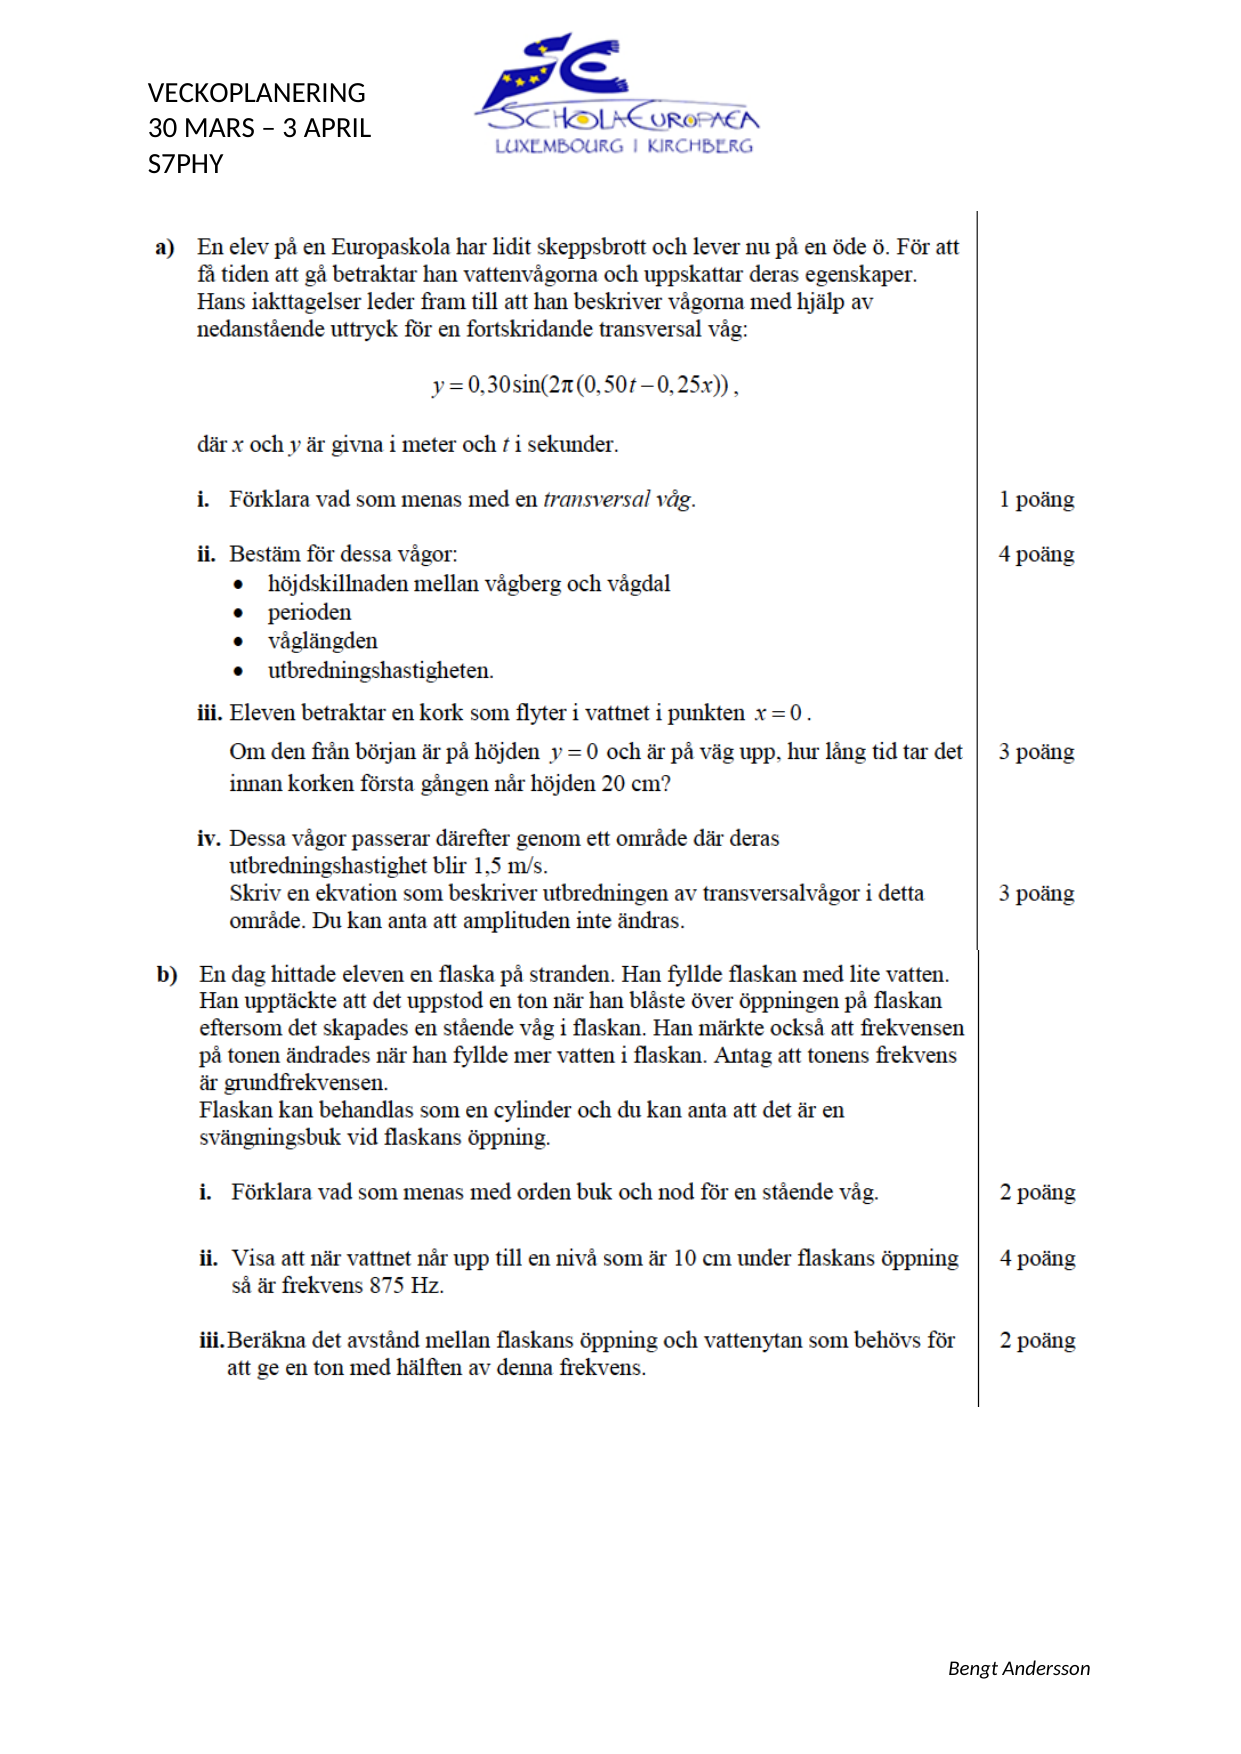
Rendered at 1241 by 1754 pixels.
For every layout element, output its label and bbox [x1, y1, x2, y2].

picture [147, 211, 1092, 1407]
picture [421, 19, 815, 175]
